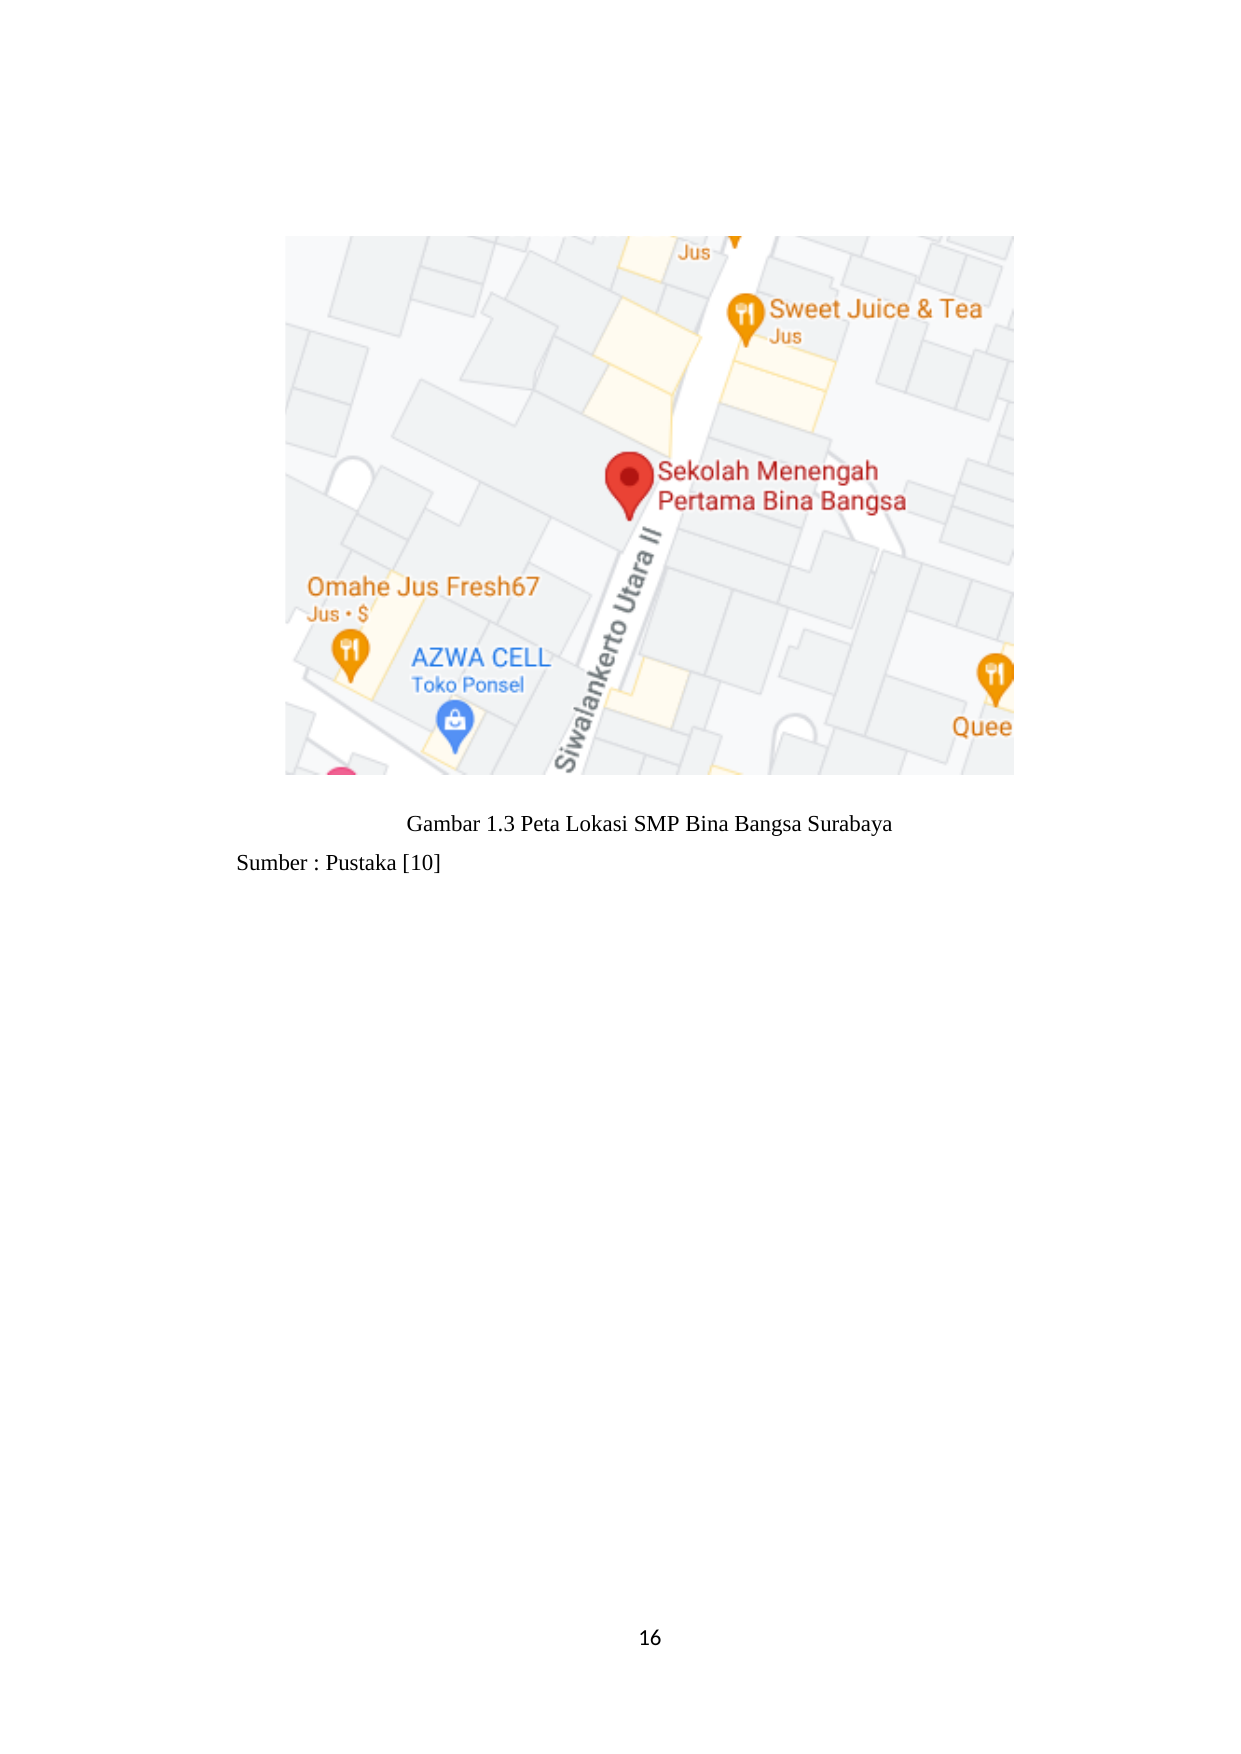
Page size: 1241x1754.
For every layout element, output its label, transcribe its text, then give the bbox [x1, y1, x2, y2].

picture [285, 236, 1014, 775]
text Sumber : Pustaka [10] [236, 848, 1063, 875]
